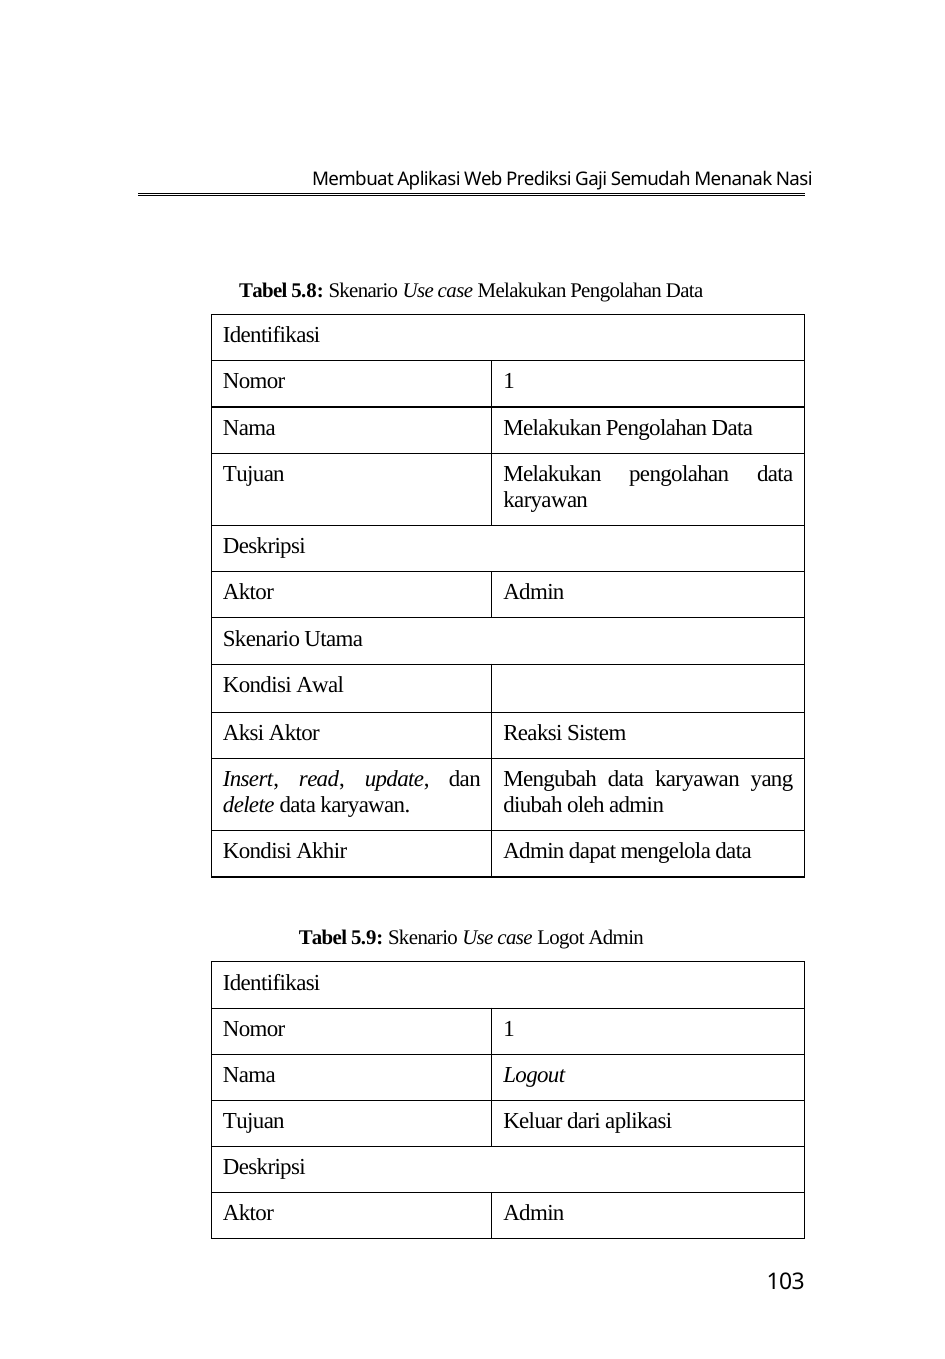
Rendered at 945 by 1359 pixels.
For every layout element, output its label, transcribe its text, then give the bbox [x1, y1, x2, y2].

table_cell Melakukan Pengolahan Data [492, 408, 804, 452]
table_cell Mengubah data karyawan yang diubah oleh admin [492, 759, 804, 830]
table_cell Nama [212, 408, 491, 452]
table_cell Insert, read, update, dan delete data karyawan. [212, 759, 491, 830]
table_cell Logout [492, 1055, 804, 1100]
table_cell Aktor [212, 1193, 491, 1238]
table_cell 1 [492, 361, 804, 406]
table_cell Melakukan pengolahan data karyawan [492, 454, 804, 525]
table_cell Aksi Aktor [212, 713, 491, 758]
table_cell Reaksi Sistem [492, 713, 804, 758]
table_header Identifikasi [212, 315, 804, 360]
text Tabel 5.8: Skenario Use case Melakukan Pengolahan Data [138, 277, 805, 302]
table_cell 1 [492, 1009, 804, 1053]
table_cell Admin [492, 1193, 804, 1238]
table_header Identifikasi [212, 962, 804, 1007]
table_cell Nomor [212, 361, 491, 406]
table_cell Keluar dari aplikasi [492, 1101, 804, 1146]
text Tabel 5.9: Skenario Use case Logot Admin [138, 925, 805, 949]
table_cell Skenario Utama [212, 618, 804, 663]
table_cell Tujuan [212, 1101, 491, 1146]
table_cell Kondisi Akhir [212, 831, 491, 876]
table_cell Nomor [212, 1009, 491, 1053]
table_cell [492, 665, 804, 712]
table_cell Admin [492, 572, 804, 617]
table_cell Aktor [212, 572, 491, 617]
table_cell Nama [212, 1055, 491, 1100]
table_cell Deskripsi [212, 526, 804, 571]
table_cell Tujuan [212, 454, 491, 525]
table_cell Admin dapat mengelola data [492, 831, 804, 876]
table_cell Kondisi Awal [212, 665, 491, 712]
table_cell Deskripsi [212, 1147, 804, 1192]
